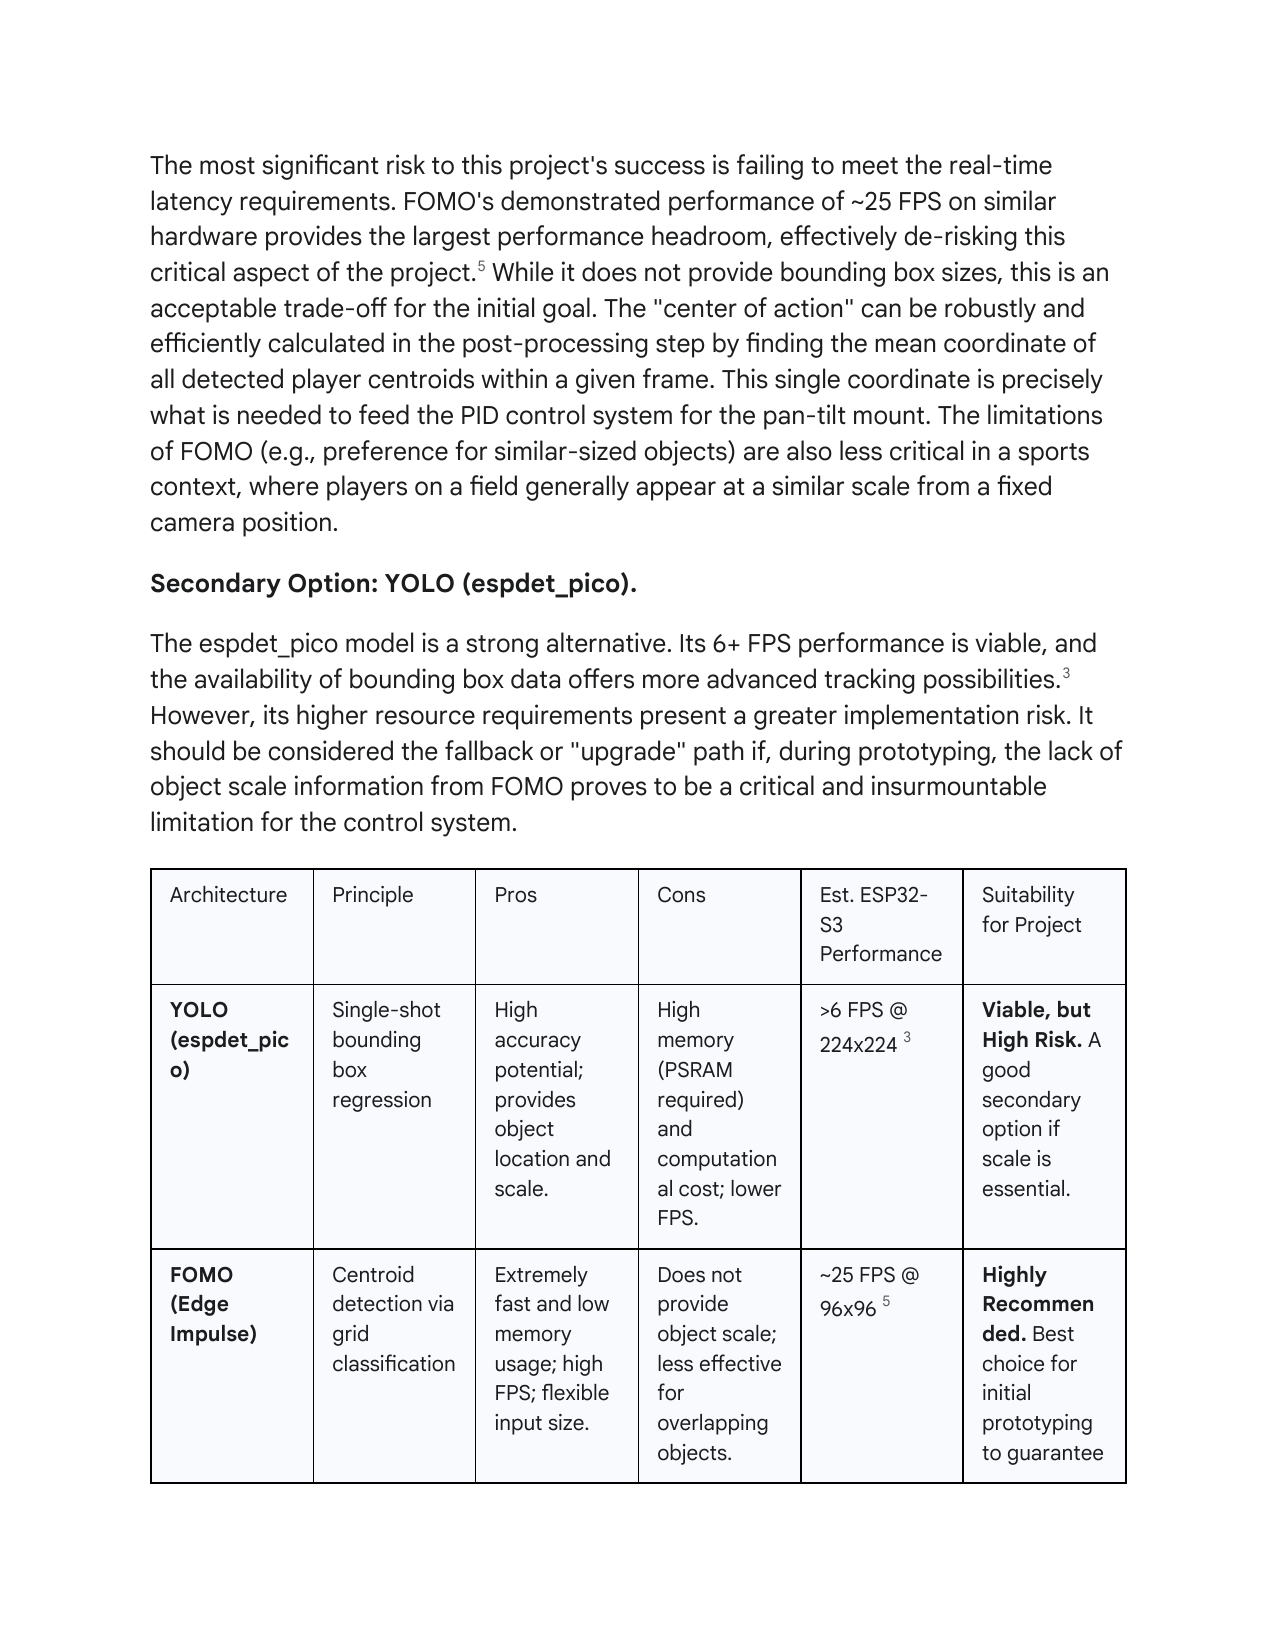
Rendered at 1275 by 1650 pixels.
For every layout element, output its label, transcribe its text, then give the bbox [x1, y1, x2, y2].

table_header Cons [639, 870, 800, 984]
table_header Suitability for Project [964, 870, 1125, 984]
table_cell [964, 1250, 1125, 1482]
table_cell >6 FPS @ 224x224 3 [802, 985, 962, 1248]
table_header Principle [314, 870, 475, 984]
text The most significant risk to this project's success is failing to meet the real-time latency requirements. FOMO's demonstrated performance of ~25 FPS on similar hardware provides the largest performance headroom, effectively de-risking this critical aspect of the project.5 While it does not provide bounding box sizes, this is an acceptable trade-off for the initial goal. The "center of action" can be robustly and efficiently calculated in the post-processing step by finding the mean coordinate of all detected player centroids within a given frame. This single coordinate is precisely what is needed to feed the PID control system for the pan-tilt mount. The limitations of FOMO (e.g., preference for similar-sized objects) are also less critical in a sports context, where players on a field generally appear at a similar scale from a fixed camera position. [150, 150, 1125, 539]
table_cell Viable, but High Risk. A good secondary option if scale is essential. [964, 985, 1125, 1248]
table_header Est. ESP32-S3 Performance [802, 870, 962, 984]
table_header Architecture [152, 870, 313, 984]
table_cell High accuracy potential; provides object location and scale. [476, 985, 638, 1248]
text The espdet_pico model is a strong alternative. Its 6+ FPS performance is viable, and the availability of bounding box data offers more advanced tracking possibilities.3 However, its higher resource requirements present a greater implementation risk. It should be considered the fallback or "upgrade" path if, during prototyping, the lack of object scale information from FOMO proves to be a critical and insurmountable limitation for the control system. [150, 629, 1125, 839]
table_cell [639, 1250, 800, 1482]
table_cell YOLO (espdet_pico) [152, 985, 313, 1248]
table_cell FOMO (Edge Impulse) [152, 1250, 313, 1482]
table_cell High memory (PSRAM required) and computational cost; lower FPS. [639, 985, 800, 1248]
table_header Pros [476, 870, 638, 984]
table_cell Single-shot bounding box regression [314, 985, 475, 1248]
text Secondary Option: YOLO (espdet_pico). [150, 568, 1125, 599]
table_cell ~25 FPS @ 96x96 5 [802, 1250, 962, 1482]
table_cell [314, 1250, 475, 1482]
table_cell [476, 1250, 638, 1482]
